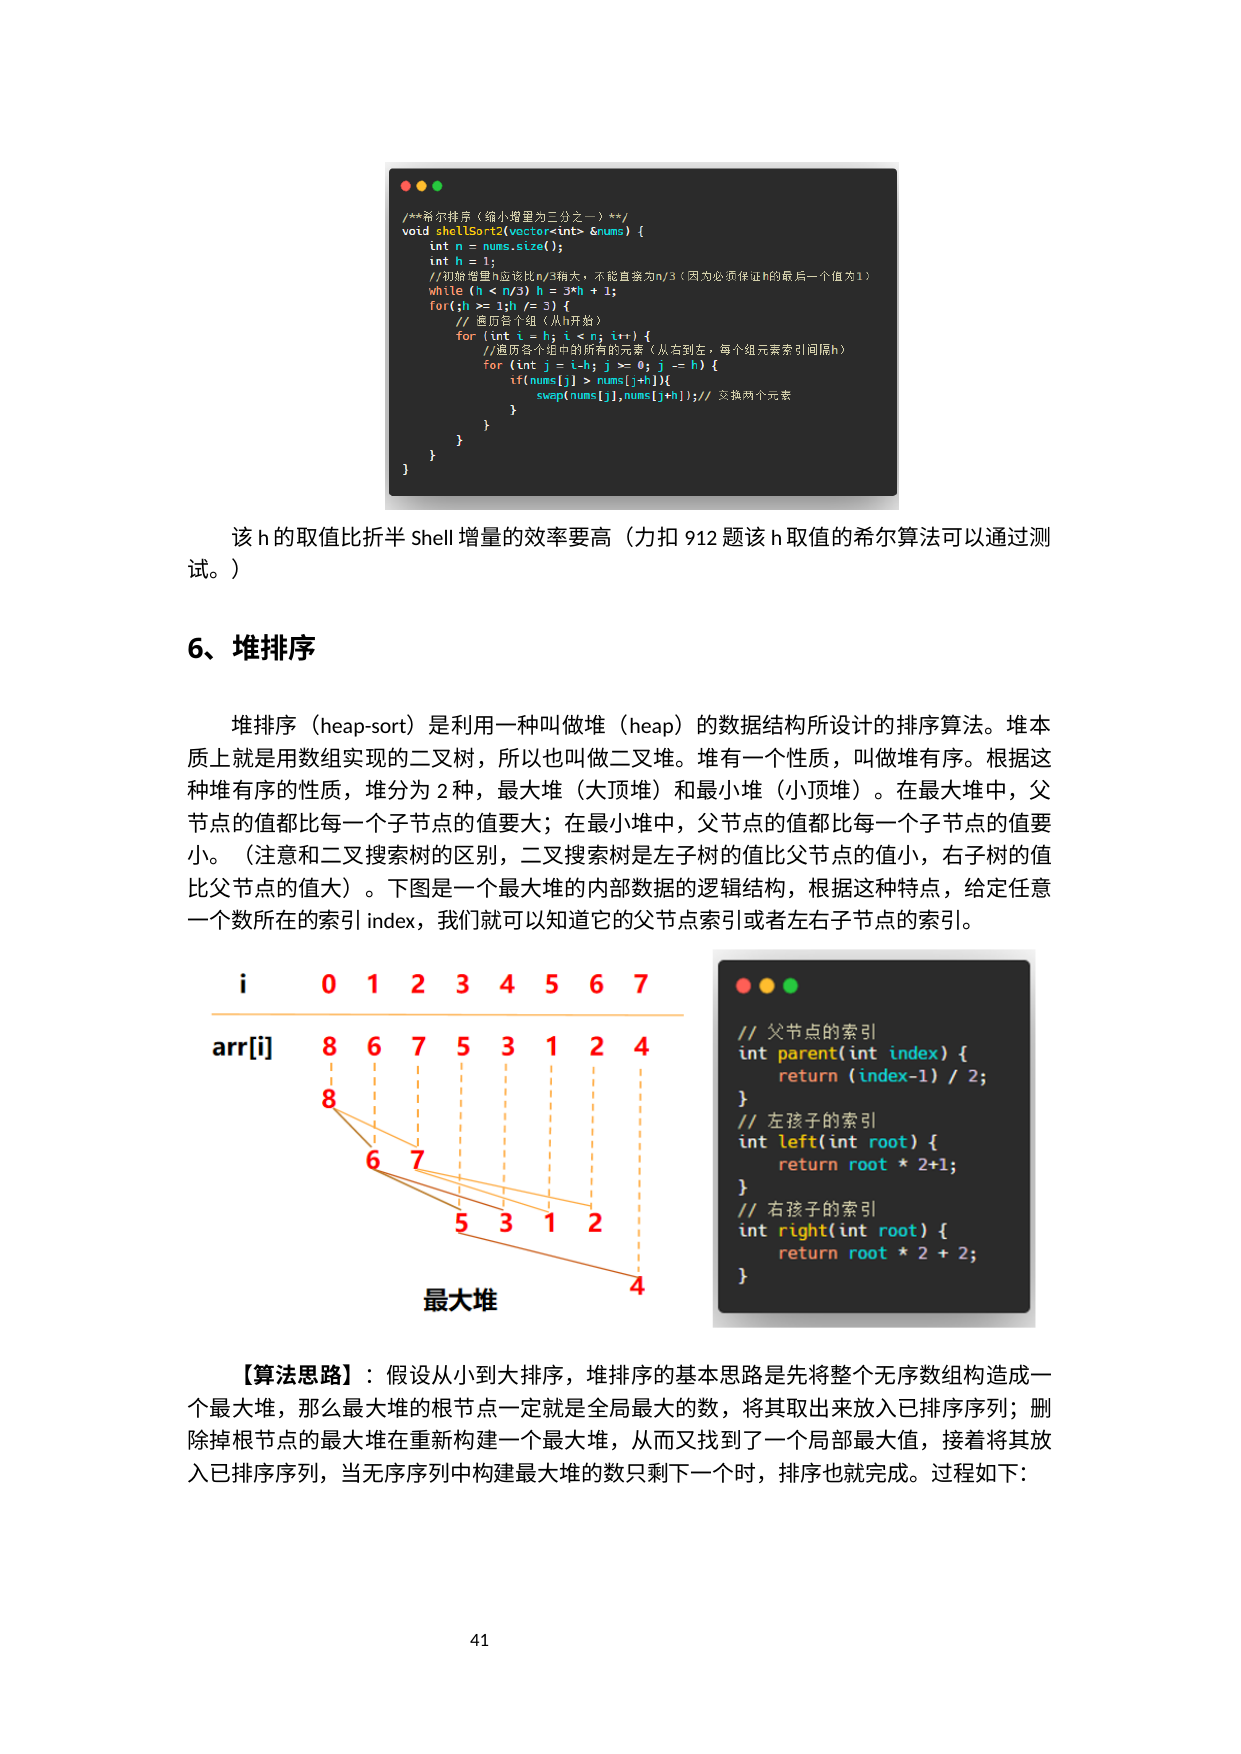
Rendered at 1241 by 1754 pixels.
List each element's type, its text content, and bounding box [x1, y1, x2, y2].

picture [385, 162, 899, 510]
picture [187, 935, 1053, 1339]
subtitle 6、堆排序 [187, 614, 1053, 679]
text 【算法思路】：假设从小到大排序，堆排序的基本思路是先将整个无序数组构造成一个最大堆，那么最大堆的根节点一定就是全局最大的数，将其取出来放入已排序序列；删除掉根节点的最大堆在重新构建一个最大堆，从而又找到了一个局部最大值，接着将其放入已排序序列，当无序序列中构建最大堆的数只剩下一个时，排序也就完成。过程如下： [187, 1358, 1053, 1488]
text 堆排序（heap-sort）是利用一种叫做堆（heap）的数据结构所设计的排序算法。堆本质上就是用数组实现的二叉树，所以也叫做二叉堆。堆有一个性质，叫做堆有序。根据这种堆有序的性质，堆分为2种，最大堆（大顶堆）和最小堆（小顶堆）。在最大堆中，父节点的值都比每一个子节点的值要大；在最小堆中，父节点的值都比每一个子节点的值要小。（注意和二叉搜索树的区别，二叉搜索树是左子树的值比父节点的值小，右子树的值比父节点的值大）。下图是一个最大堆的内部数据的逻辑结构，根据这种特点，给定任意一个数所在的索引index，我们就可以知道它的父节点索引或者左右子节点的索引。 [187, 708, 1053, 935]
text 该h的取值比折半Shell增量的效率要高（力扣912题该h取值的希尔算法可以通过测试。） [187, 519, 1053, 584]
